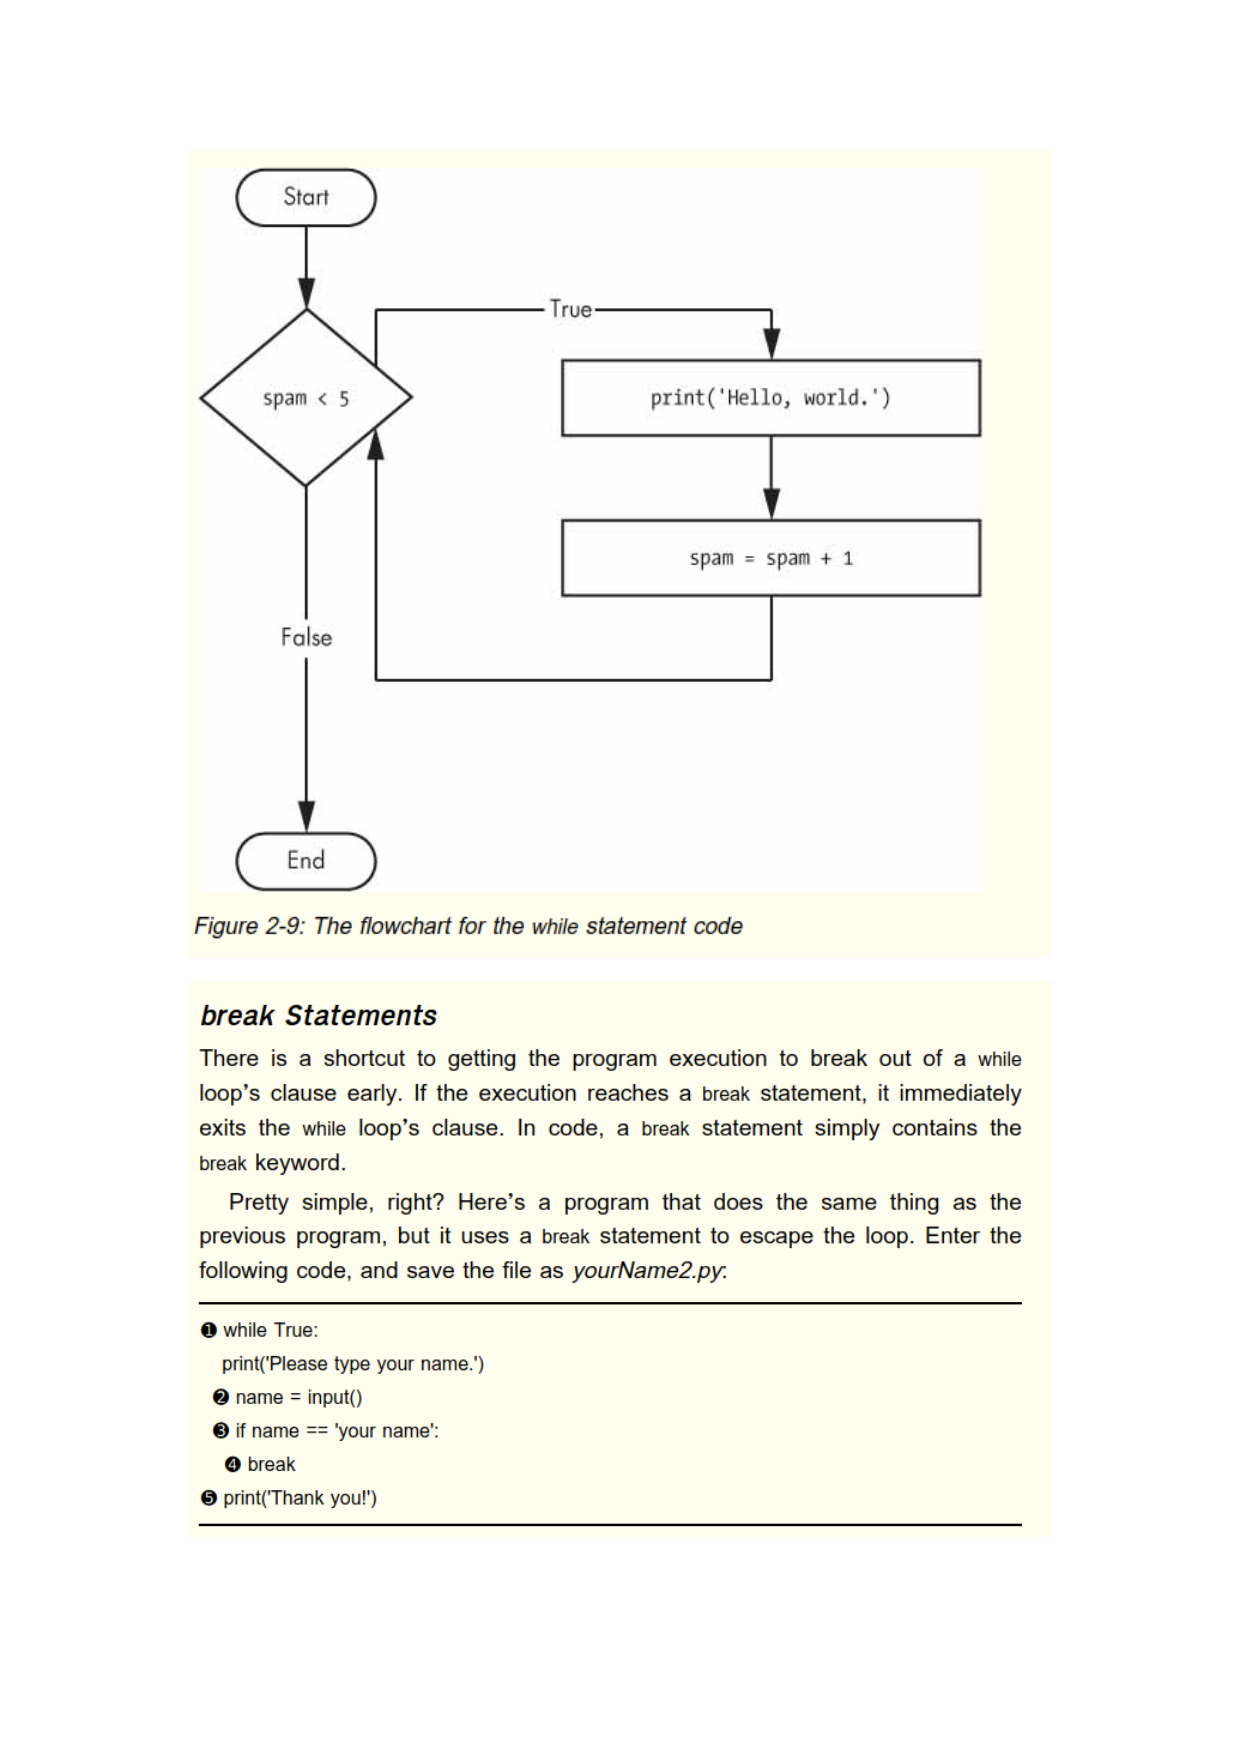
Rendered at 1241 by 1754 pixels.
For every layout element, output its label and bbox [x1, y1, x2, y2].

picture [187, 150, 1052, 957]
picture [187, 981, 1052, 1537]
